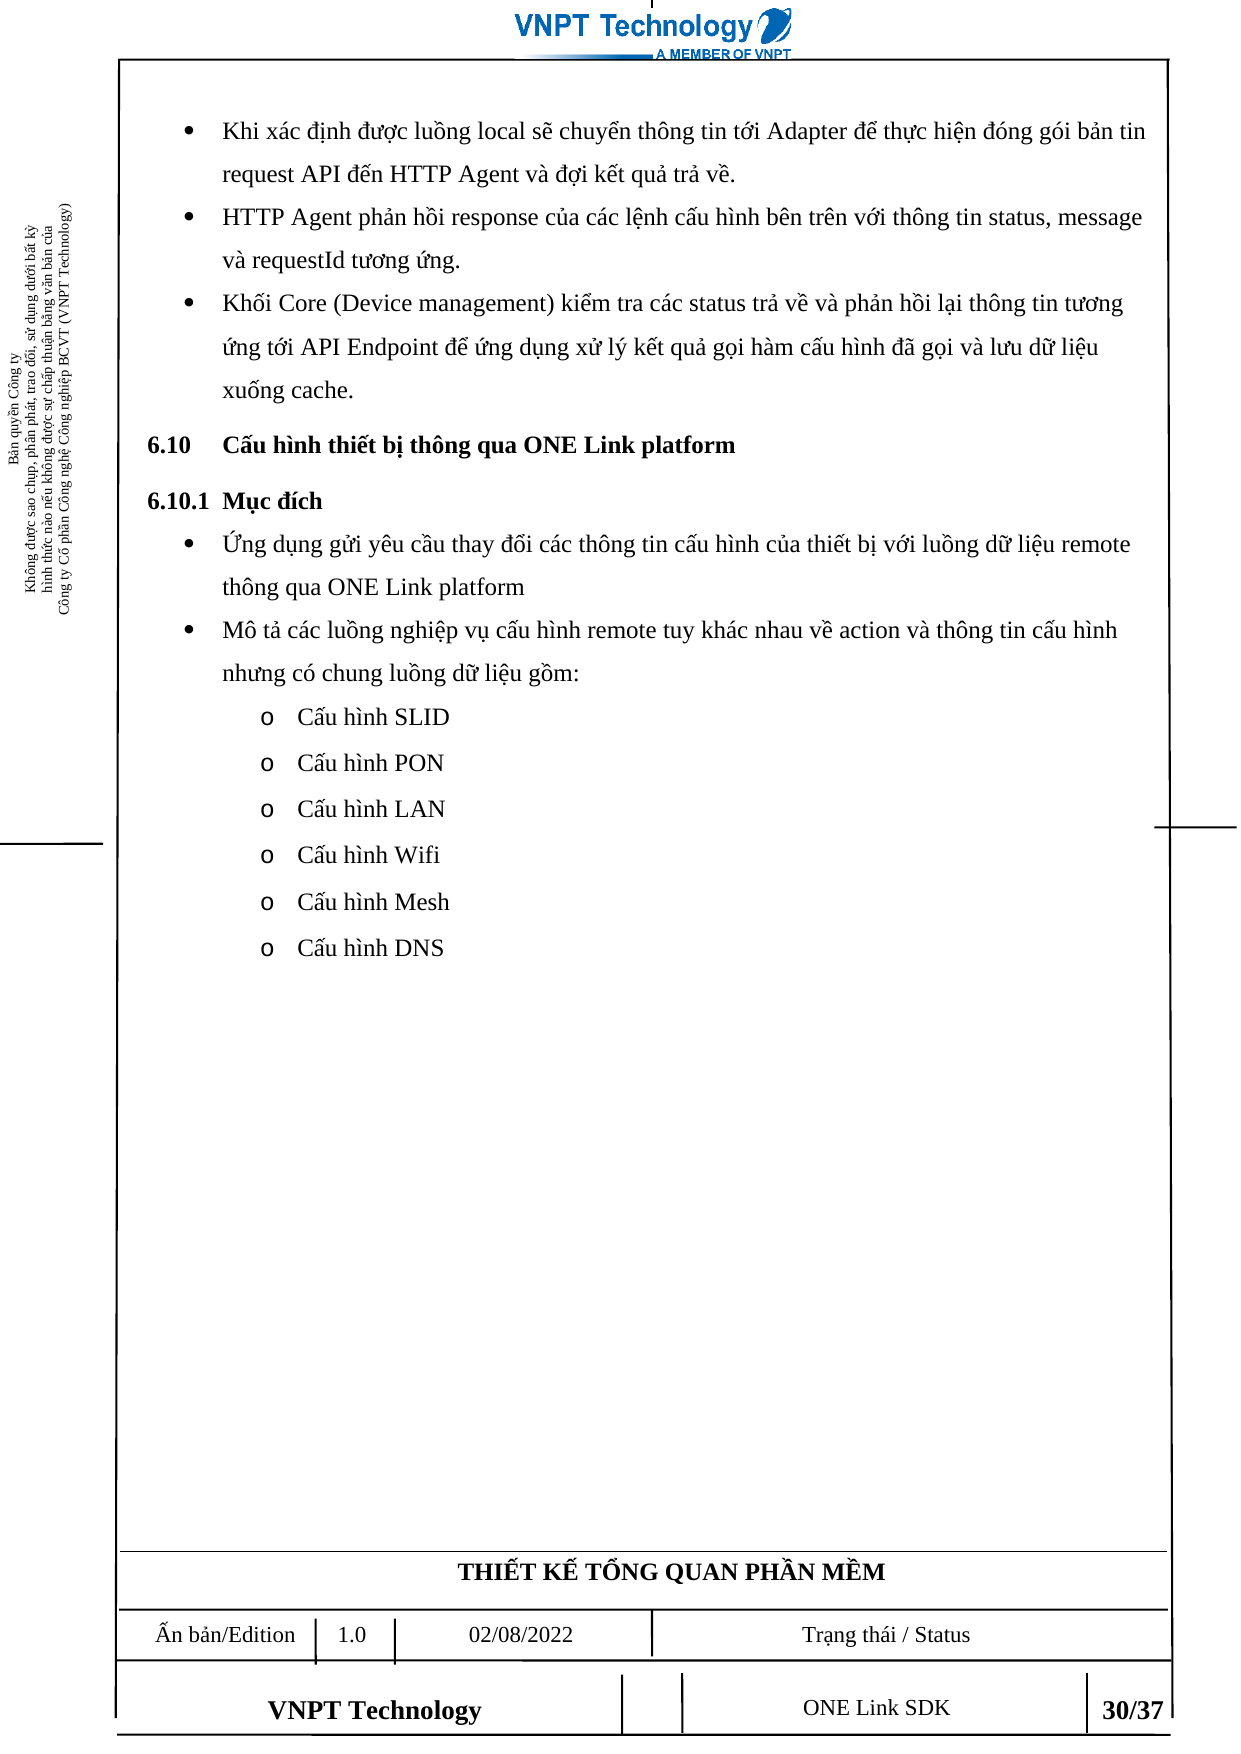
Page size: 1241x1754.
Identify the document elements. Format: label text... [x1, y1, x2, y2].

list Khi xác định được luồng local sẽ chuyển thông tin tới Adapter để thực hiện đóng gói bản tin request API đến HTTP Agent và đợi kết quả trả về. [184, 116, 1152, 188]
list Cấu hình LAN [259, 794, 1152, 825]
list Ứng dụng gửi yêu cầu thay đổi các thông tin cấu hình của thiết bị với luồng dữ liệu remote thông qua ONE Link platform [184, 529, 1152, 601]
subtitle Mục đích [147, 486, 1152, 515]
list HTTP Agent phản hồi response của các lệnh cấu hình bên trên với thông tin status, message và requestId tương ứng. [184, 202, 1152, 274]
list Cấu hình SLID [259, 702, 1152, 732]
list Khối Core (Device management) kiểm tra các status trả về và phản hồi lại thông tin tương ứng tới API Endpoint để ứng dụng xử lý kết quả gọi hàm cấu hình đã gọi và lưu dữ liệu xuống cache. [184, 288, 1152, 403]
list Mô tả các luồng nghiệp vụ cấu hình remote tuy khác nhau về action và thông tin cấu hình nhưng có chung luồng dữ liệu gồm: [184, 615, 1152, 687]
picture [514, 8, 792, 59]
list Cấu hình DNS [259, 933, 1152, 964]
subtitle Cấu hình thiết bị thông qua ONE Link platform [147, 430, 1152, 459]
list Cấu hình Mesh [259, 887, 1152, 917]
list Cấu hình Wifi [259, 840, 1152, 871]
list Cấu hình PON [259, 748, 1152, 779]
